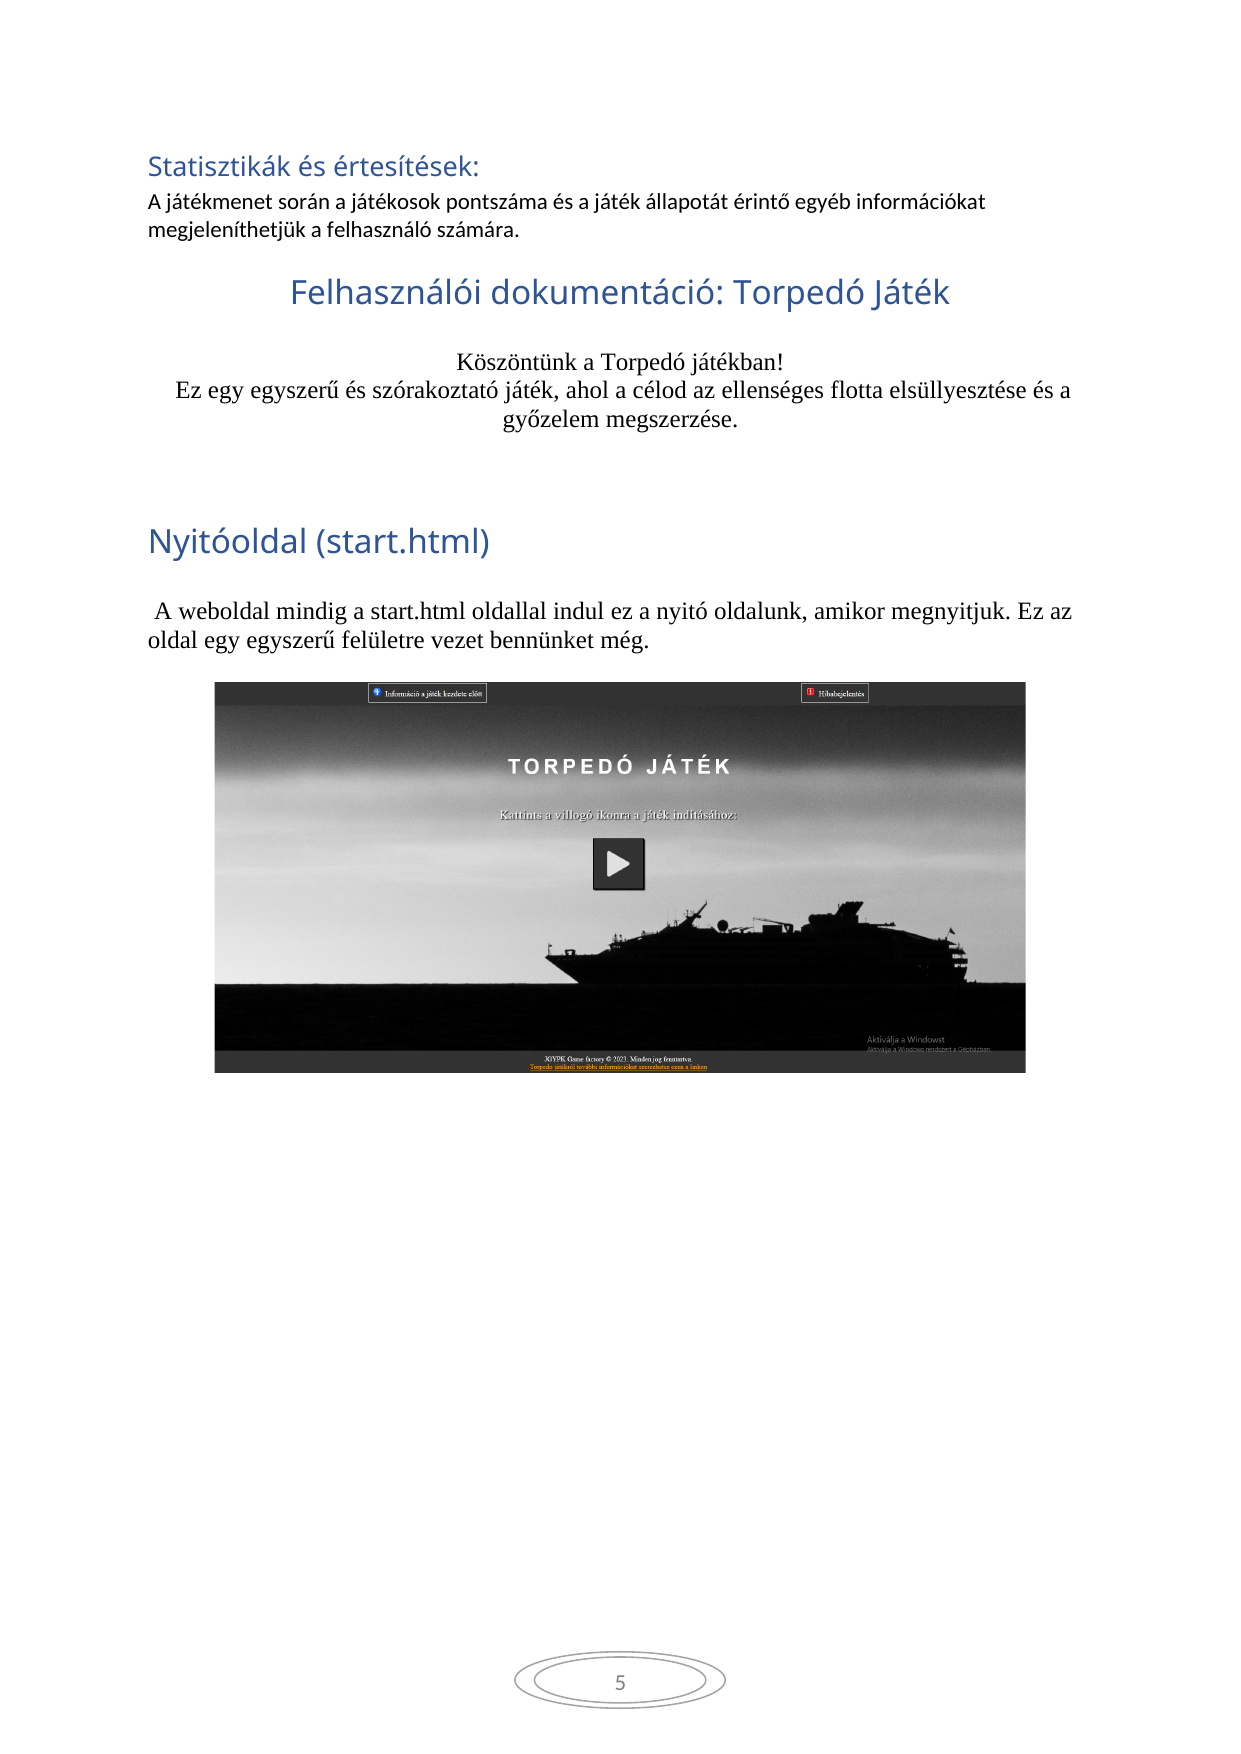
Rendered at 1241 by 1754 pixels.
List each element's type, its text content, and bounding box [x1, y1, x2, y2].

subtitle Felhasználói dokumentáció: Torpedó Játék [148, 268, 1093, 314]
text A játékmenet során a játékosok pontszáma és a játék állapotát érintő egyéb információkat megjeleníthetjük a felhasználó számára. [148, 187, 1093, 243]
text A weboldal mindig a start.html oldallal indul ez a nyitó oldalunk, amikor megnyitjuk. Ez az oldal egy egyszerű felületre vezet bennünket még. [148, 596, 1093, 654]
picture [214, 682, 1026, 1073]
subtitle Nyitóoldal (start.html) [148, 518, 1093, 563]
subtitle Statisztikák és értesítések: [148, 148, 1093, 184]
text Köszöntünk a Torpedó játékban! Ez egy egyszerű és szórakoztató játék, ahol a célod az ellenséges flotta elsüllyesztése és a győzelem megszerzése. [148, 347, 1093, 433]
